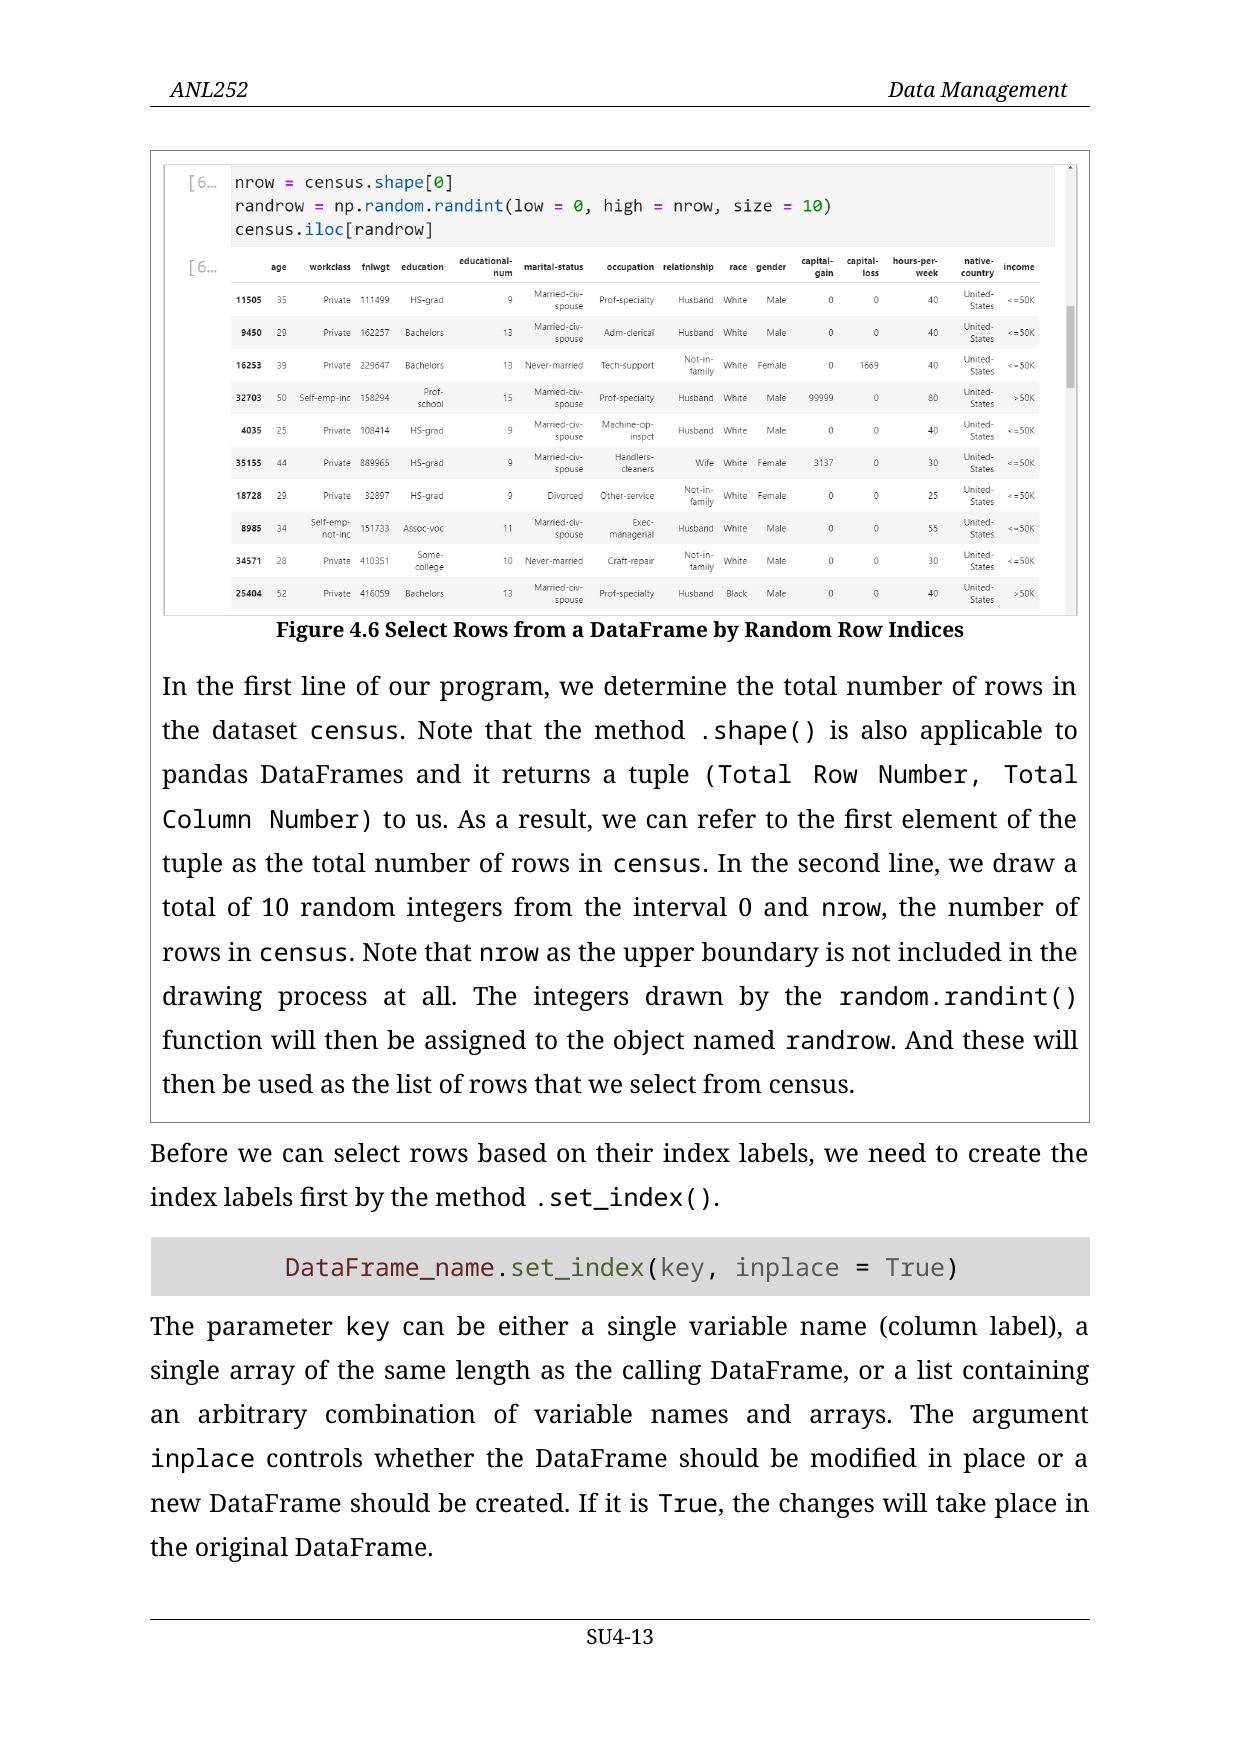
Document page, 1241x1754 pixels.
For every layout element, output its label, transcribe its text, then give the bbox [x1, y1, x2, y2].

text Before we can select rows based on their index labels, we need to create the index labels first by the method .set_index(). [150, 1136, 1090, 1214]
picture [164, 165, 1077, 615]
table_header DataFrame_name.set_index(key, inplace = True) [151, 1237, 1090, 1296]
text The parameter key can be either a single variable name (column label), a single array of the same length as the calling DataFrame, or a list containing an arbitrary combination of variable names and arrays. The argument inplace controls whether the DataFrame should be modified in place or a new DataFrame should be created. If it is True, the changes will take place in the original DataFrame. [150, 1308, 1090, 1564]
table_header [151, 151, 1089, 1122]
